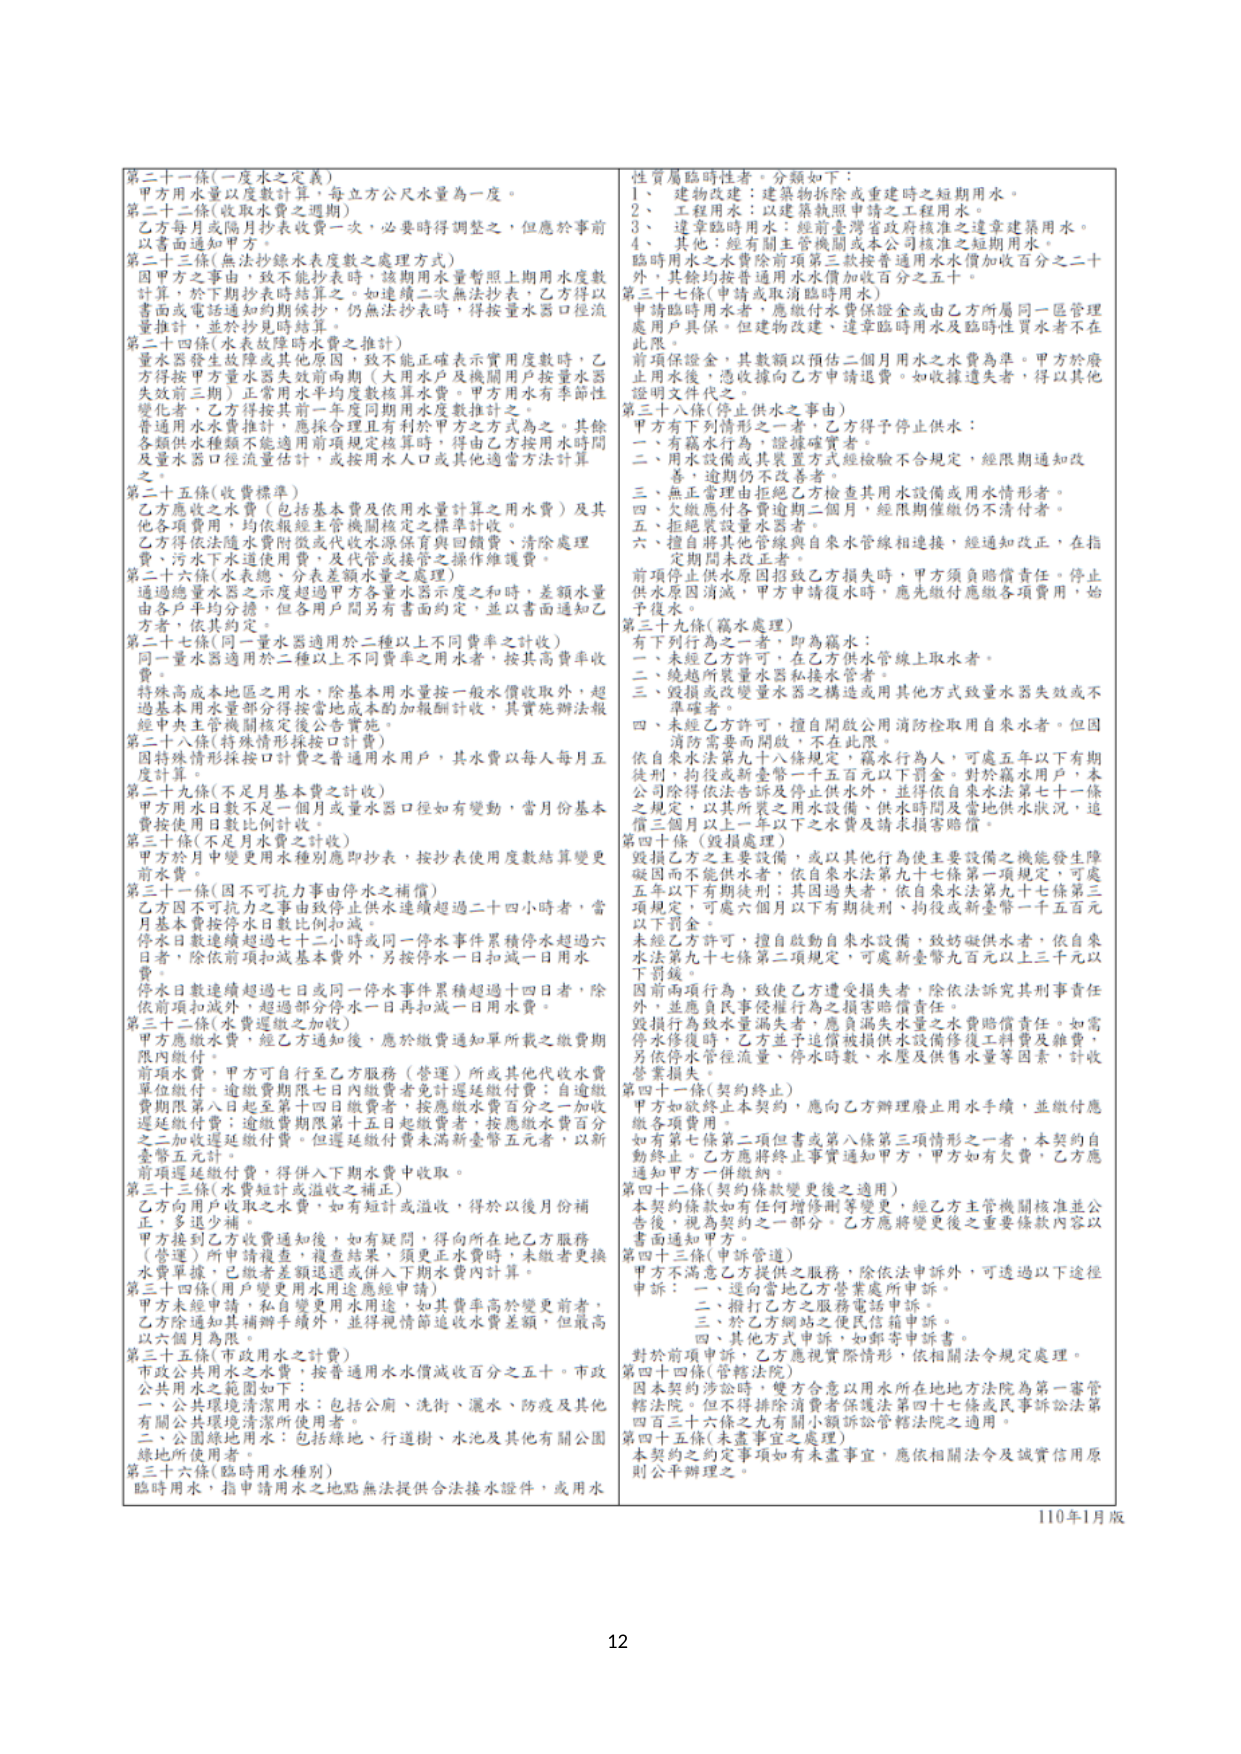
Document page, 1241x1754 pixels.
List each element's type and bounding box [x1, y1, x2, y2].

picture [109, 122, 1135, 1575]
